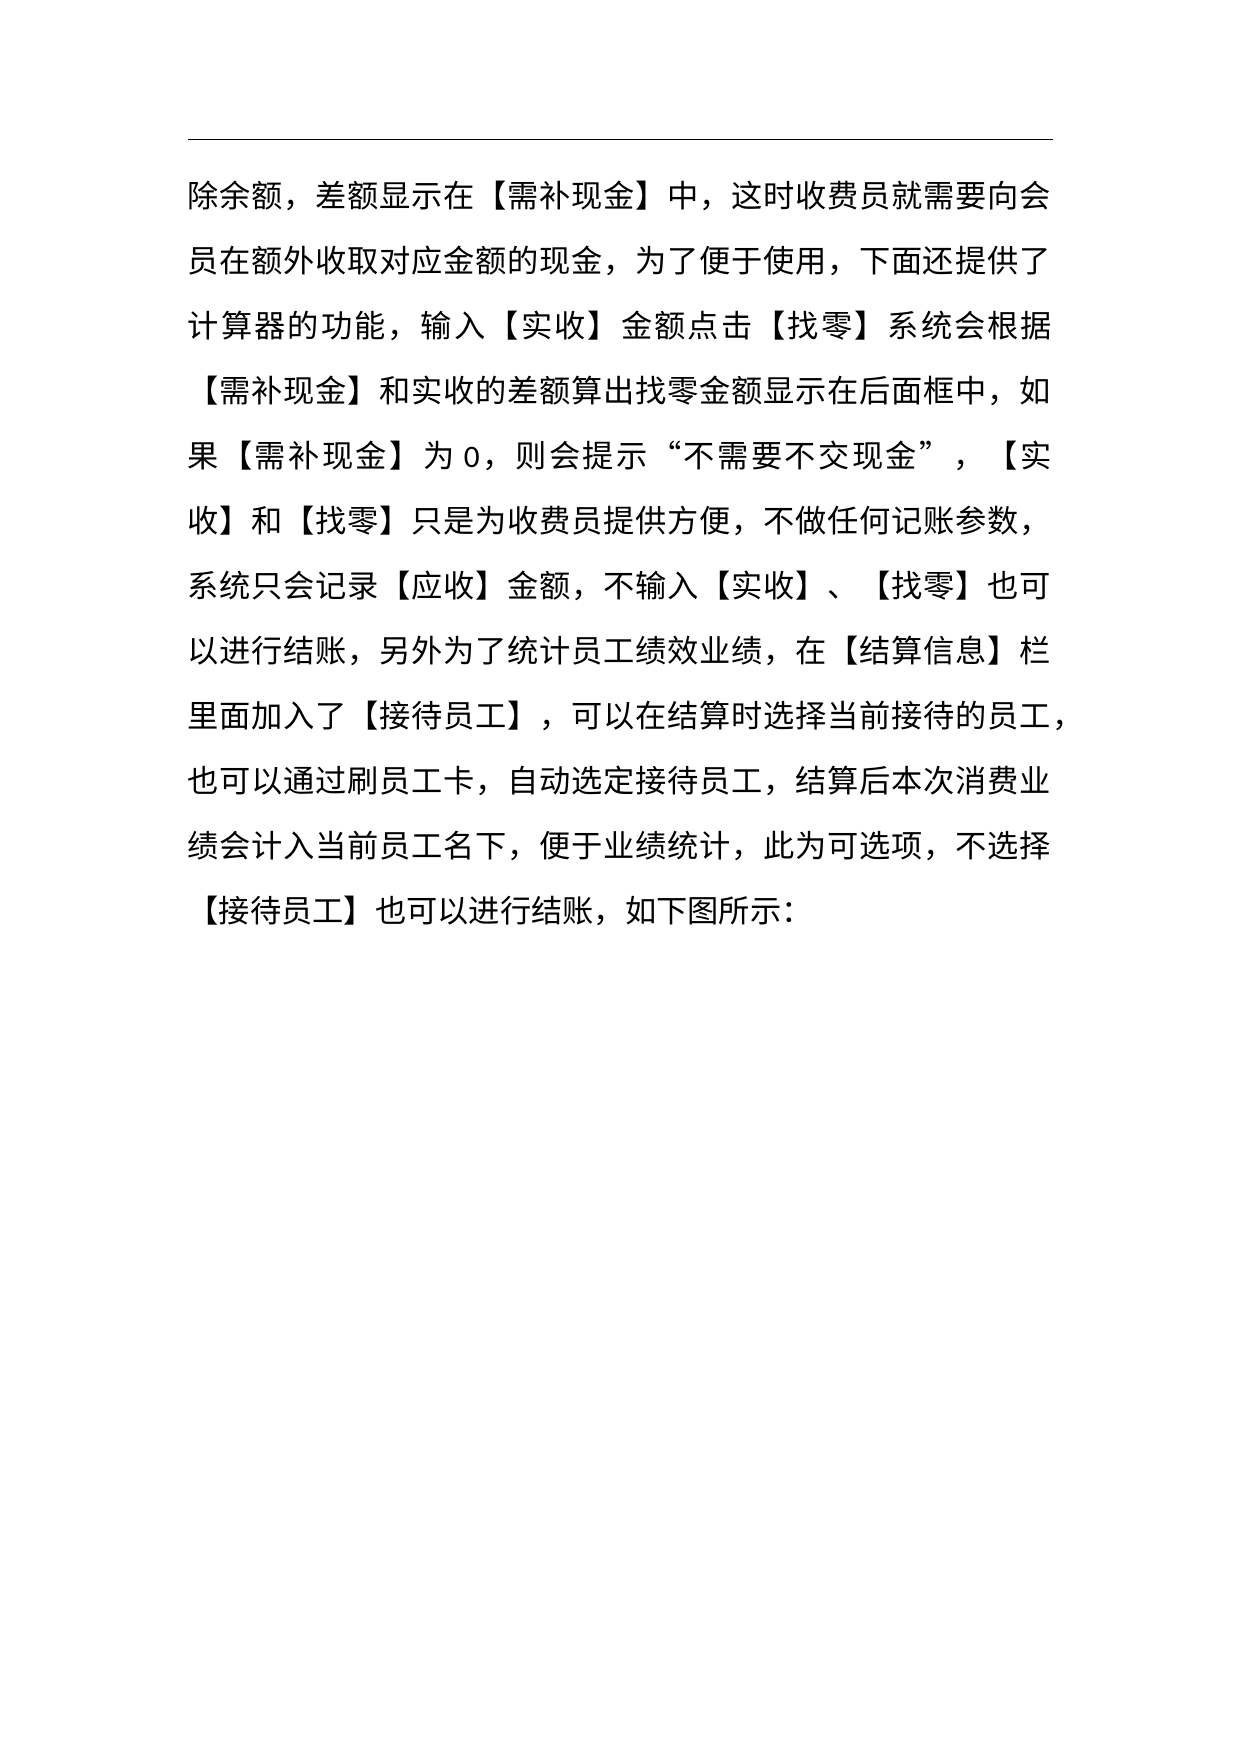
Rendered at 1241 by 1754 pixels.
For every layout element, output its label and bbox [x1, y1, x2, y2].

text [187, 161, 1053, 941]
